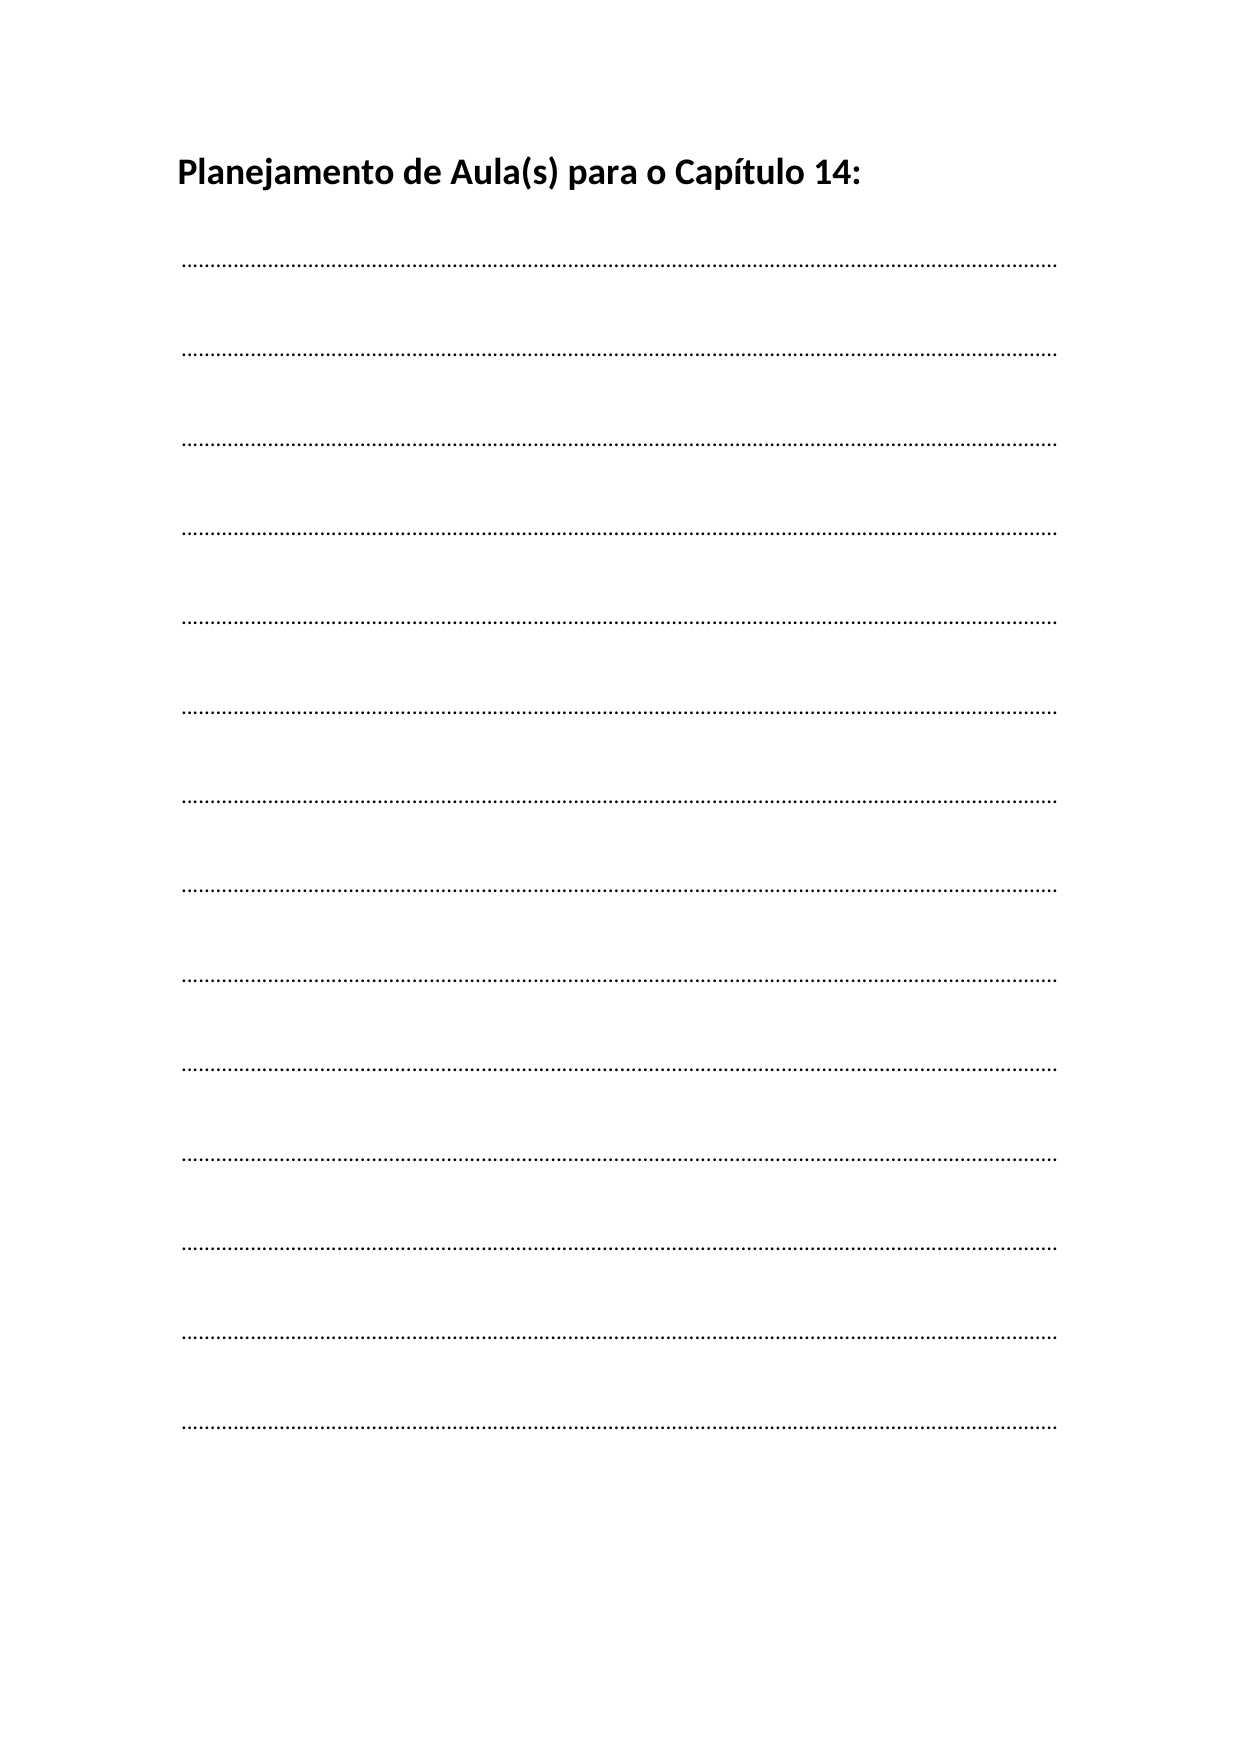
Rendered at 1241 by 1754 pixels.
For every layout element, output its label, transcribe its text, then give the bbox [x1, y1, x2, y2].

text ........................................................................................................................................................ [177, 960, 1063, 988]
text ........................................................................................................................................................ [177, 781, 1063, 809]
text ........................................................................................................................................................ [177, 871, 1063, 899]
text ........................................................................................................................................................ [177, 1049, 1063, 1077]
text ........................................................................................................................................................ [177, 692, 1063, 720]
text ........................................................................................................................................................ [177, 334, 1063, 362]
text ........................................................................................................................................................ [177, 245, 1063, 273]
text ........................................................................................................................................................ [177, 424, 1063, 452]
text ........................................................................................................................................................ [177, 1317, 1063, 1346]
text ........................................................................................................................................................ [177, 1139, 1063, 1167]
text ........................................................................................................................................................ [177, 513, 1063, 541]
text ........................................................................................................................................................ [177, 1228, 1063, 1256]
text ........................................................................................................................................................ [177, 1407, 1063, 1435]
text ........................................................................................................................................................ [177, 602, 1063, 631]
text Planejamento de Aula(s) para o Capítulo 14: [177, 148, 1063, 193]
